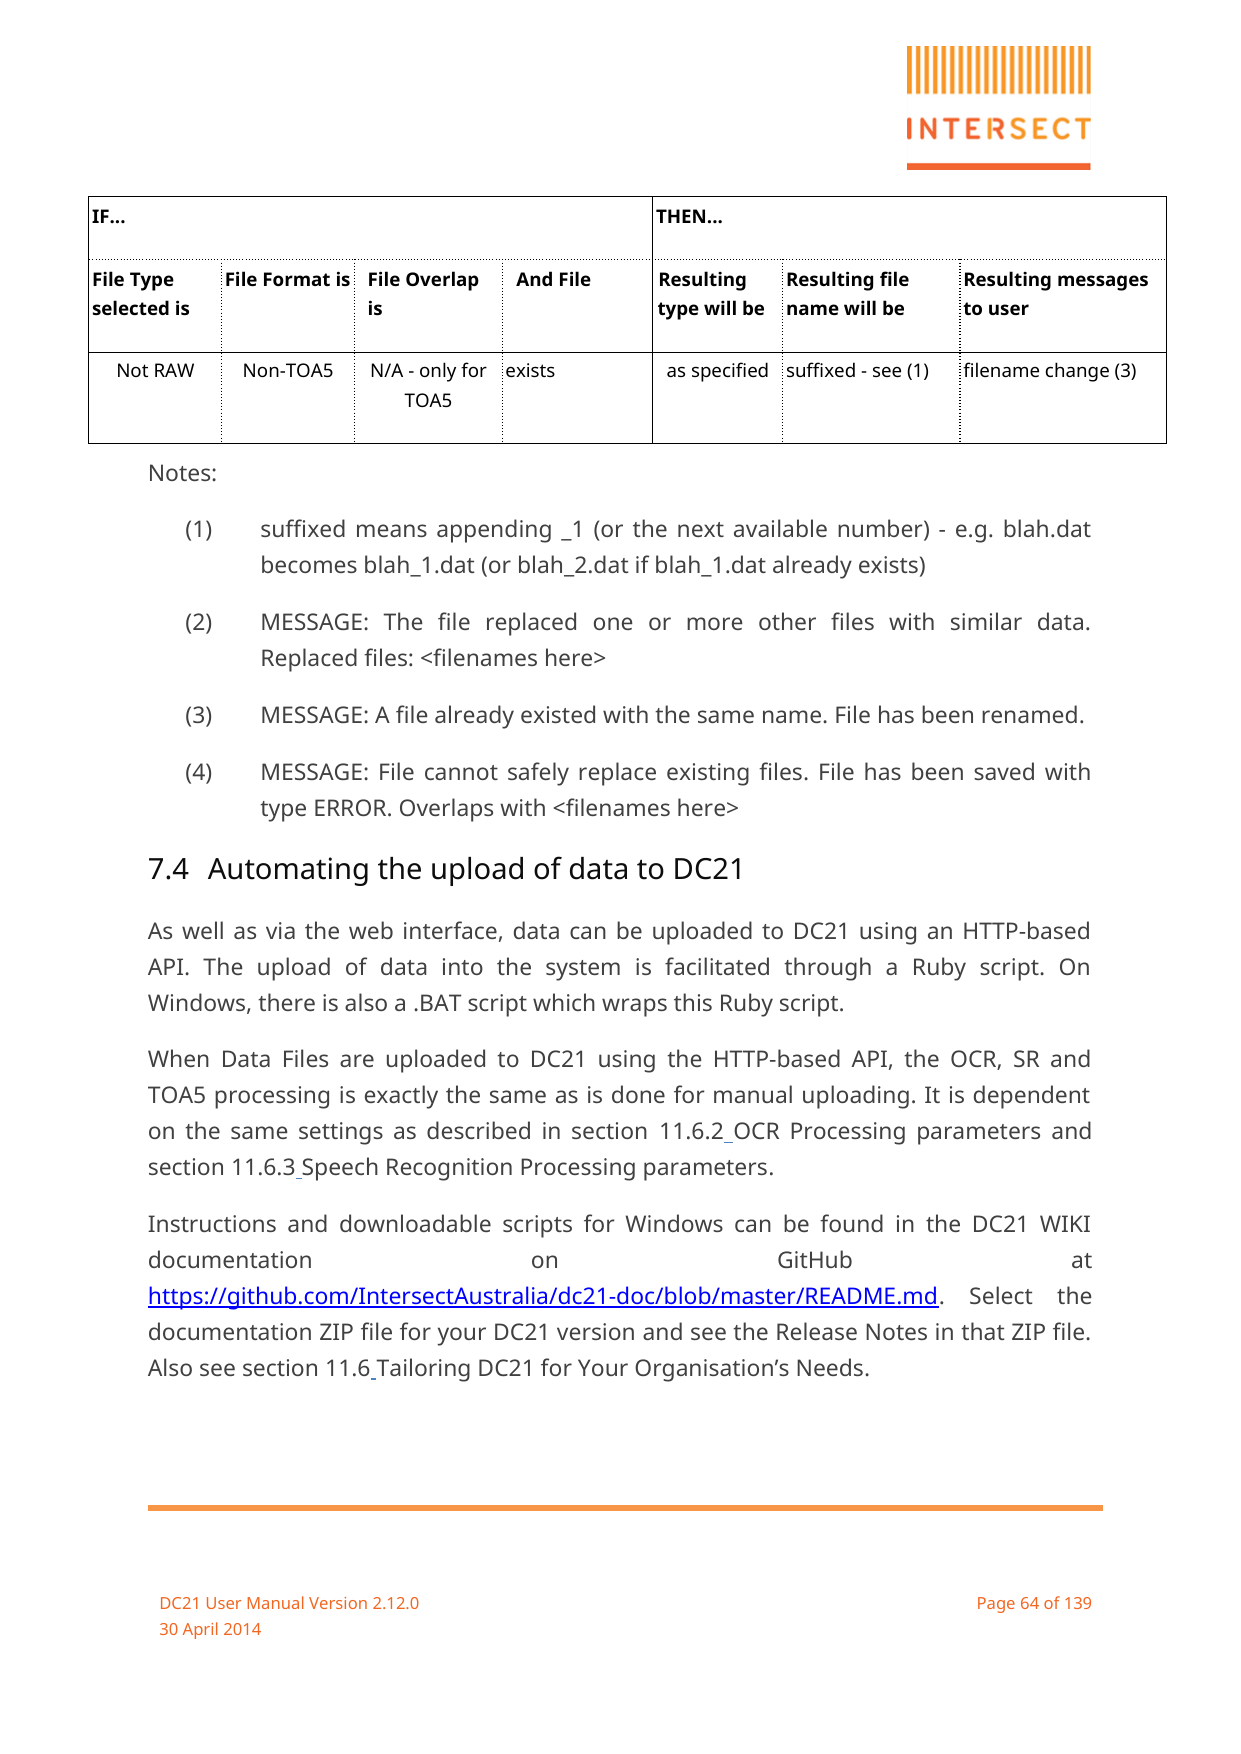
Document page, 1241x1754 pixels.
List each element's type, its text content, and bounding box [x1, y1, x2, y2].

picture [905, 44, 1093, 172]
text Notes: [148, 457, 1092, 488]
text When Data Files are uploaded to DC21 using the HTTP-based API, the OCR, SR and TOA5 processing is exactly the same as is done for manual uploading. It is dependent on the same settings as described in section 11.5.2 OCR Processing parameters and section 11.5.3 Speech Recognition Processing parameters. [148, 1043, 1092, 1182]
table_cell Resulting type will be [653, 259, 783, 352]
table_cell And File [502, 259, 652, 352]
table_cell File Format is [221, 259, 354, 352]
table_cell N/A - only for TOA5 [354, 353, 502, 443]
list suffixed means appending _1 (or the next available number) - e.g. blah.dat becomes blah_1.dat (or blah_2.dat if blah_1.dat already exists) [185, 513, 1092, 581]
table_cell File Overlap is [354, 259, 502, 352]
subtitle Automating the upload of data to DC21 [148, 848, 1092, 888]
table_cell File Type selected is [89, 259, 221, 352]
table_cell Resulting messages to user [960, 259, 1166, 352]
table_cell as specified [653, 353, 783, 443]
table_cell filename change (3) [960, 353, 1166, 443]
table_cell Resulting file name will be [783, 259, 960, 352]
table_header IF... [89, 197, 652, 259]
table_cell suffixed - see (1) [783, 353, 960, 443]
text As well as via the web interface, data can be uploaded to DC21 using an HTTP-based API. The upload of data into the system is facilitated through a Ruby script. On Windows, there is also a .BAT script which wraps this Ruby script. [148, 915, 1092, 1018]
text Instructions and downloadable scripts for Windows can be found in the DC21 WIKI documentation on GitHub at https://github.com/IntersectAustralia/dc21-doc/blob/master/README.md. Select the documentation ZIP file for your DC21 version and see the Release Notes in that ZIP file. Also see section 11.5 Tailoring DC21 for Your Organisation’s Needs. [148, 1208, 1092, 1383]
list MESSAGE: A file already existed with the same name. File has been renamed. [185, 699, 1092, 730]
list MESSAGE: The file replaced one or more other files with similar data. Replaced files: <filenames here> [185, 606, 1092, 673]
table_header THEN... [653, 197, 1166, 259]
table_cell exists [502, 353, 652, 443]
list MESSAGE: File cannot safely replace existing files. File has been saved with type ERROR. Overlaps with <filenames here> [185, 756, 1092, 823]
table_cell Non-TOA5 [221, 353, 354, 443]
table_cell Not RAW [89, 353, 221, 443]
